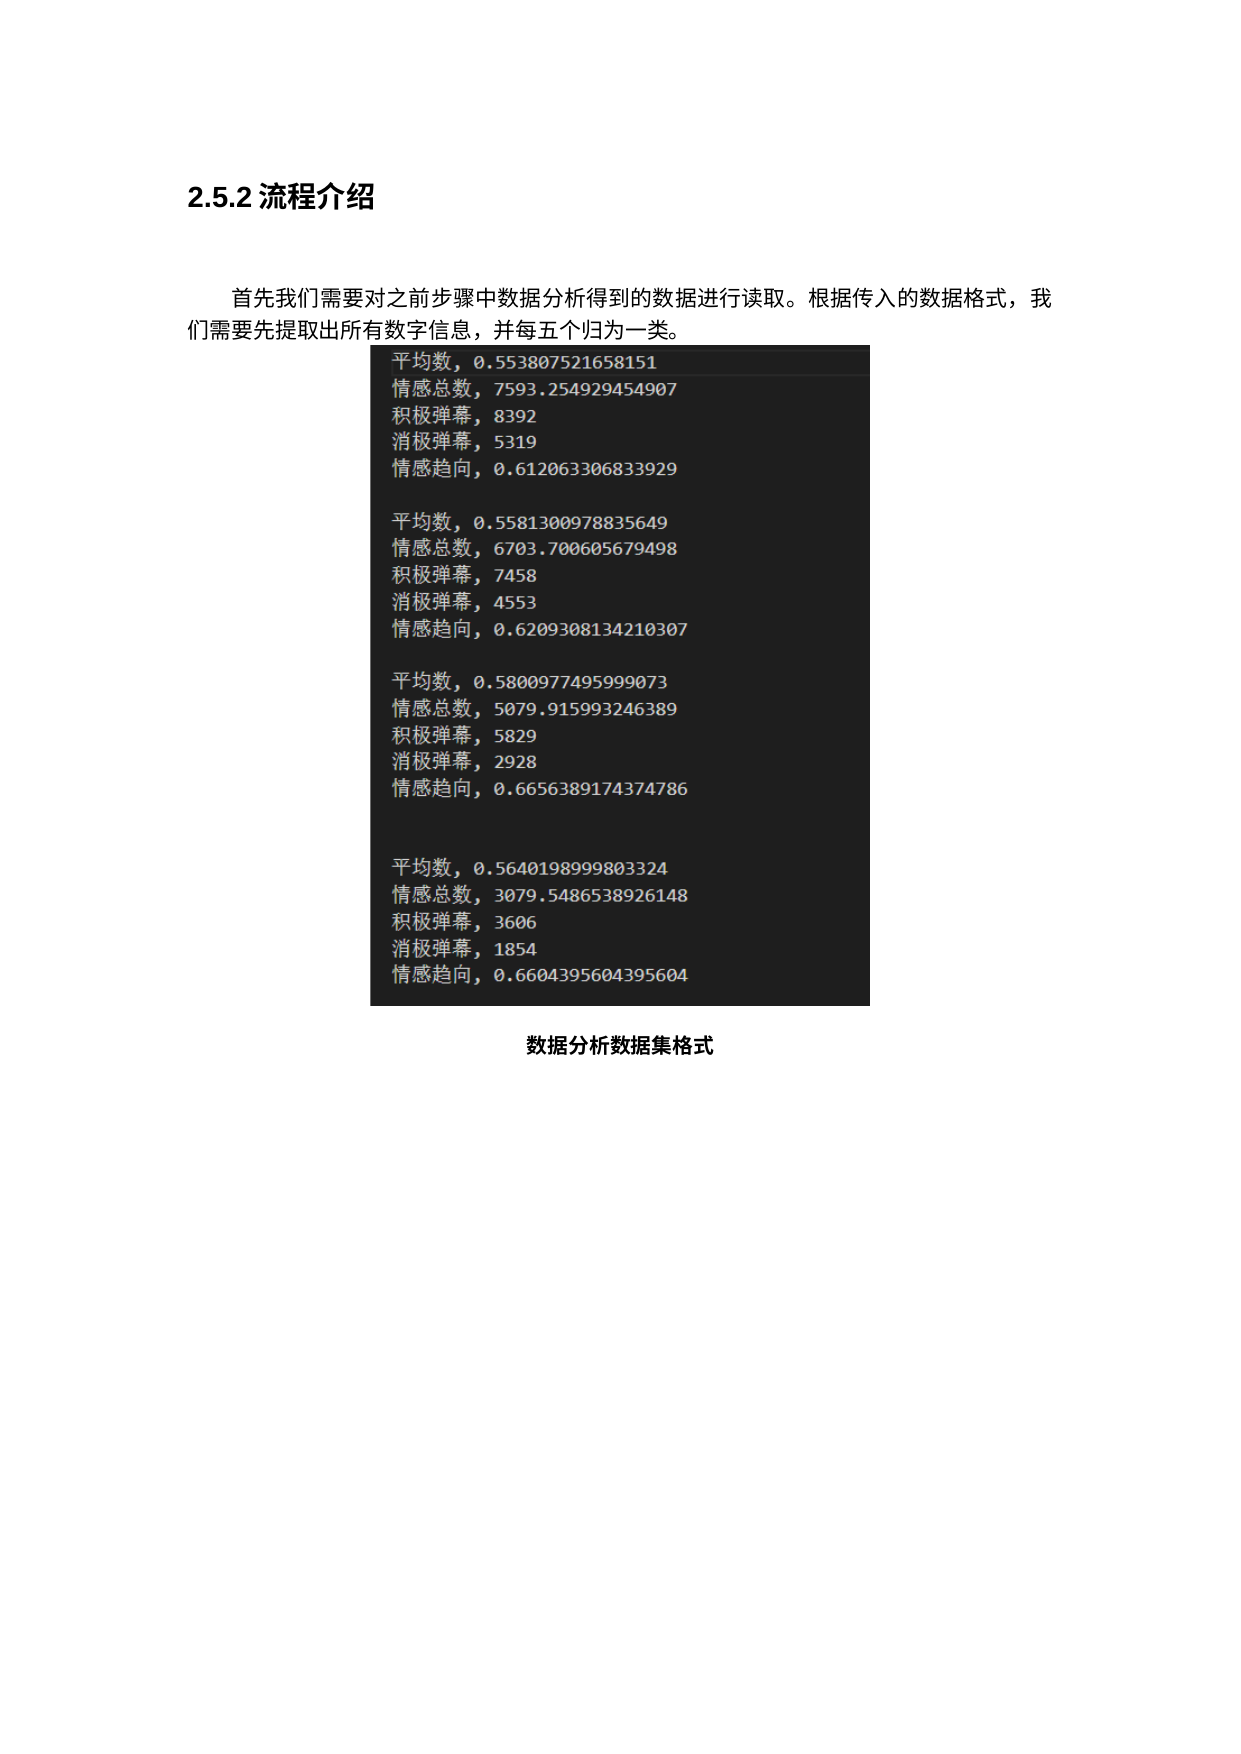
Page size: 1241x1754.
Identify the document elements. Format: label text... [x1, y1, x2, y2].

picture [370, 345, 870, 1006]
text 首先我们需要对之前步骤中数据分析得到的数据进行读取。根据传入的数据格式，我们需要先提取出所有数字信息，并每五个归为一类。 [187, 280, 1053, 345]
subtitle 2.5.2流程介绍 [187, 162, 1053, 227]
text 数据分析数据集格式 [187, 1028, 1053, 1060]
